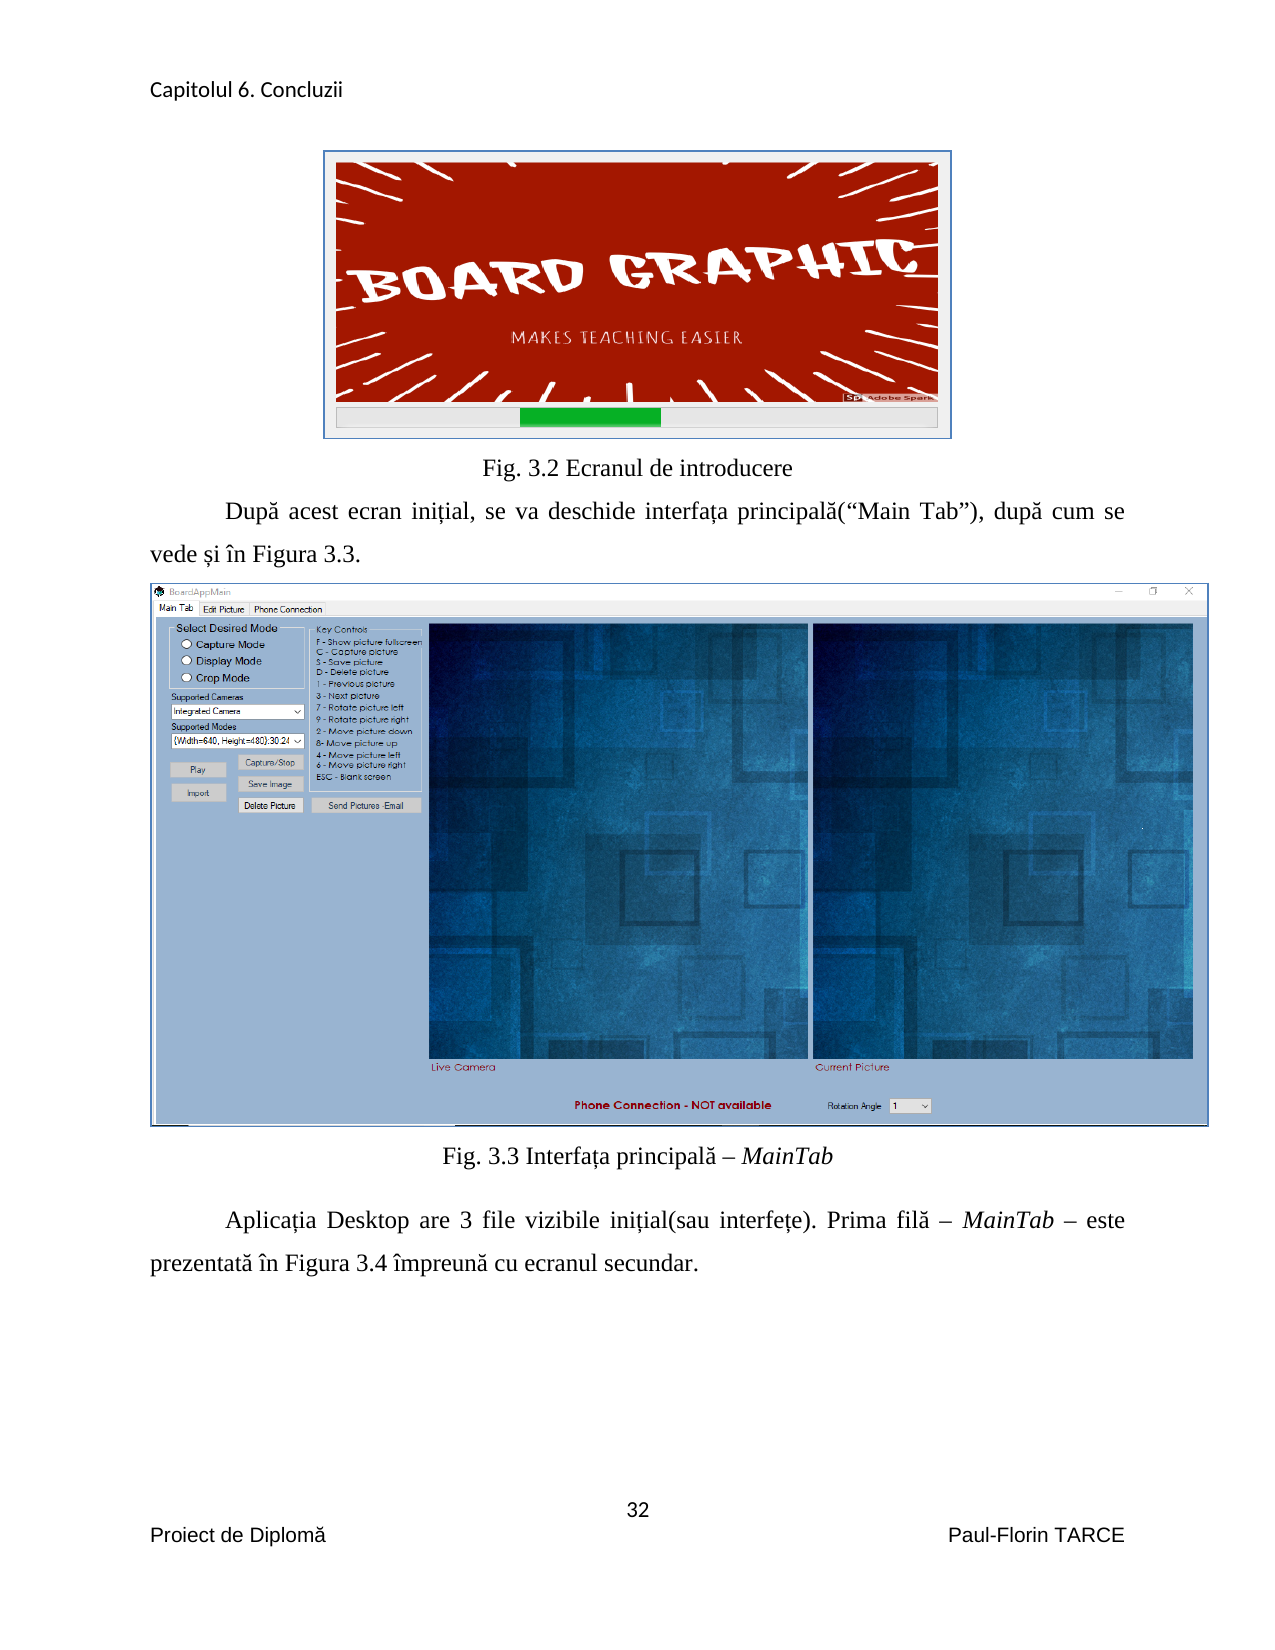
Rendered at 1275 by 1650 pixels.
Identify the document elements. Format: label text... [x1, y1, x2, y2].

text Fig. 3.2 Ecranul de introducere [150, 453, 1125, 482]
picture [152, 584, 1207, 1126]
text Fig. 3.3 Interfața principală – MainTab [150, 1141, 1125, 1170]
text Aplicația Desktop are 3 file vizibile inițial(sau interfețe). Prima filă – MainTab – este prezentată în Figura 3.4 împreună cu ecranul secundar. [150, 1205, 1125, 1277]
picture [325, 152, 950, 438]
text După acest ecran inițial, se va deschide interfața principală(“Main Tab”), după cum se vede și în Figura 3.3. [150, 496, 1125, 568]
